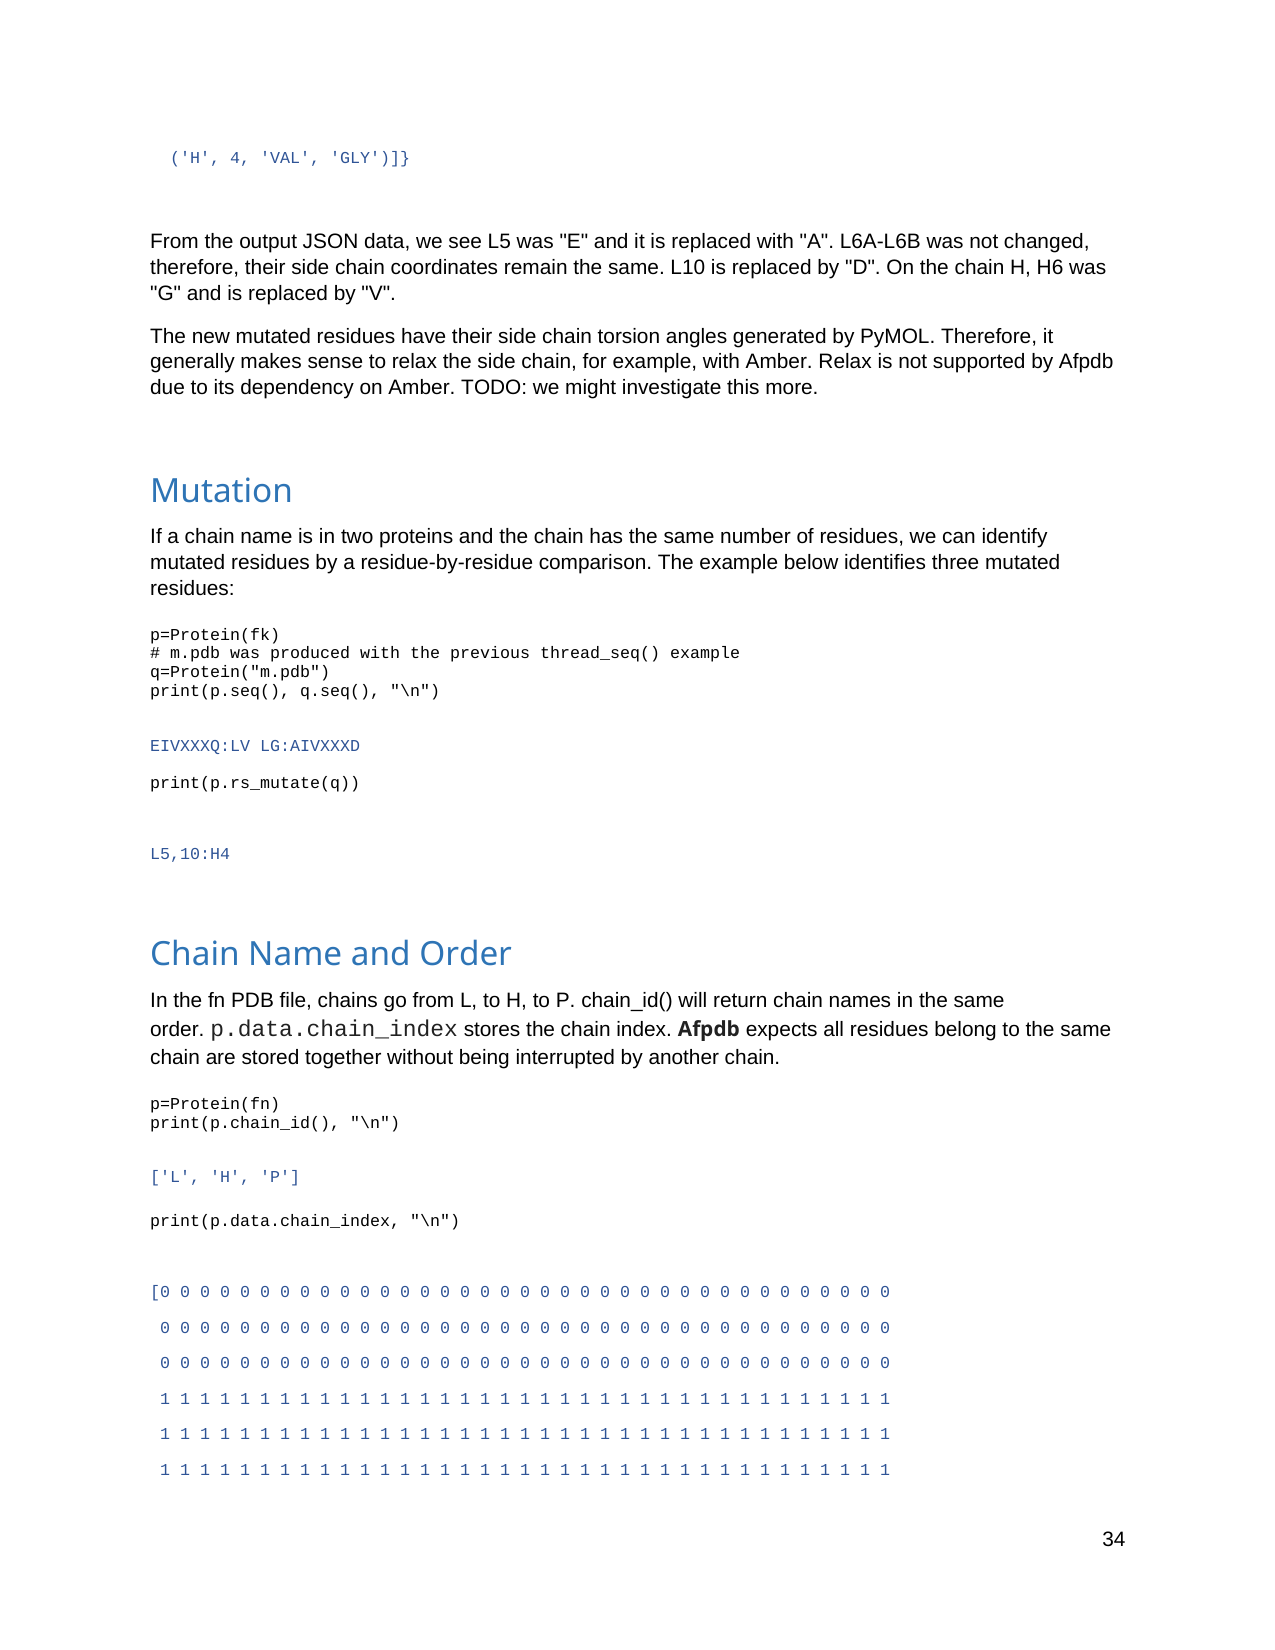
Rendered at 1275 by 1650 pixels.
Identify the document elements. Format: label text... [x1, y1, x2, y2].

text print(p.data.chain_index, "\n") [150, 1213, 1125, 1231]
text The new mutated residues have their side chain torsion angles generated by PyMOL. Therefore, it generally makes sense to relax the side chain, for example, with Amber. Relax is not supported by Afpdb due to its dependency on Amber. TODO: we might investigate this more. [150, 323, 1125, 399]
text 1 1 1 1 1 1 1 1 1 1 1 1 1 1 1 1 1 1 1 1 1 1 1 1 1 1 1 1 1 1 1 1 1 1 1 1 1 [150, 1461, 1125, 1480]
text 0 0 0 0 0 0 0 0 0 0 0 0 0 0 0 0 0 0 0 0 0 0 0 0 0 0 0 0 0 0 0 0 0 0 0 0 0 [150, 1319, 1125, 1338]
text p=Protein(fn) print(p.chain_id(), "\n") [150, 1096, 1125, 1152]
text If a chain name is in two proteins and the chain has the same number of residues, we can identify mutated residues by a residue-by-residue comparison. The example below identifies three mutated residues: [150, 524, 1125, 599]
text From the output JSON data, we see L5 was "E" and it is replaced with "A". L6A-L6B was not changed, therefore, their side chain coordinates remain the same. L10 is replaced by "D". On the chain H, H6 was "G" and is replaced by "V". [150, 229, 1125, 305]
text EIVXXXQ:LV LG:AIVXXXD print(p.rs_mutate(q)) [150, 737, 1125, 794]
text In the fn PDB file, chains go from L, to H, to P. chain_id() will return chain names in the same order. p.data.chain_index stores the chain index. Afpdb expects all residues belong to the same chain are stored together without being interrupted by another chain. [150, 987, 1125, 1069]
subtitle Chain Name and Order [150, 930, 1125, 976]
text p=Protein(fk) # m.pdb was produced with the previous thread_seq() example q=Protein("m.pdb") print(p.seq(), q.seq(), "\n") [150, 626, 1125, 721]
text ('H', 4, 'VAL', 'GLY')]} [150, 150, 1125, 169]
text L5,10:H4 [150, 846, 1125, 865]
text 1 1 1 1 1 1 1 1 1 1 1 1 1 1 1 1 1 1 1 1 1 1 1 1 1 1 1 1 1 1 1 1 1 1 1 1 1 [150, 1426, 1125, 1444]
subtitle Mutation [150, 466, 1125, 512]
text 1 1 1 1 1 1 1 1 1 1 1 1 1 1 1 1 1 1 1 1 1 1 1 1 1 1 1 1 1 1 1 1 1 1 1 1 1 [150, 1390, 1125, 1409]
text 0 0 0 0 0 0 0 0 0 0 0 0 0 0 0 0 0 0 0 0 0 0 0 0 0 0 0 0 0 0 0 0 0 0 0 0 0 [150, 1355, 1125, 1373]
text [0 0 0 0 0 0 0 0 0 0 0 0 0 0 0 0 0 0 0 0 0 0 0 0 0 0 0 0 0 0 0 0 0 0 0 0 0 [150, 1284, 1125, 1302]
text ['L', 'H', 'P'] [150, 1169, 1125, 1188]
